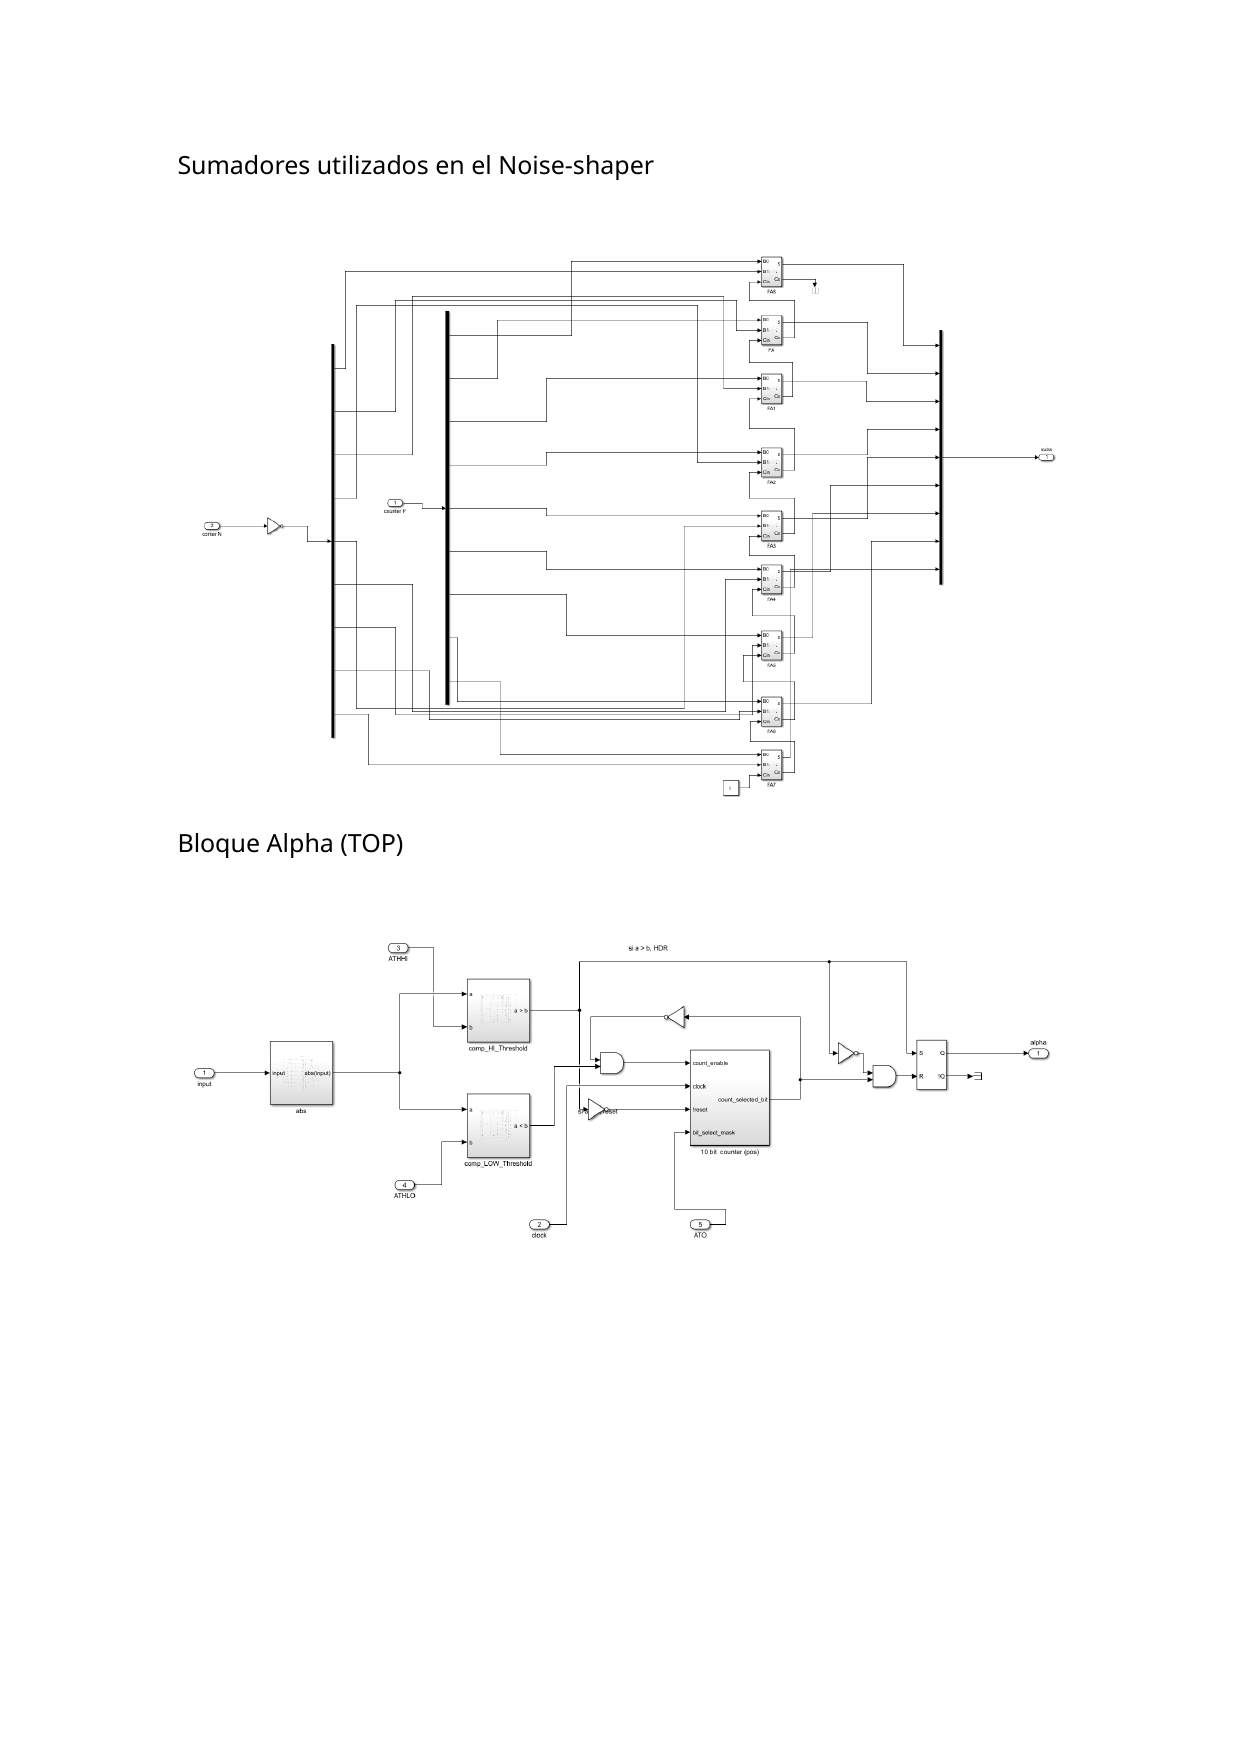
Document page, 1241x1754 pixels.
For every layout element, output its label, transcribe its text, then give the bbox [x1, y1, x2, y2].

text Sumadores utilizados en el Noise-shaper [177, 148, 1063, 182]
picture [177, 899, 1063, 1264]
text Bloque Alpha (TOP) [177, 826, 1063, 860]
picture [177, 221, 1063, 826]
